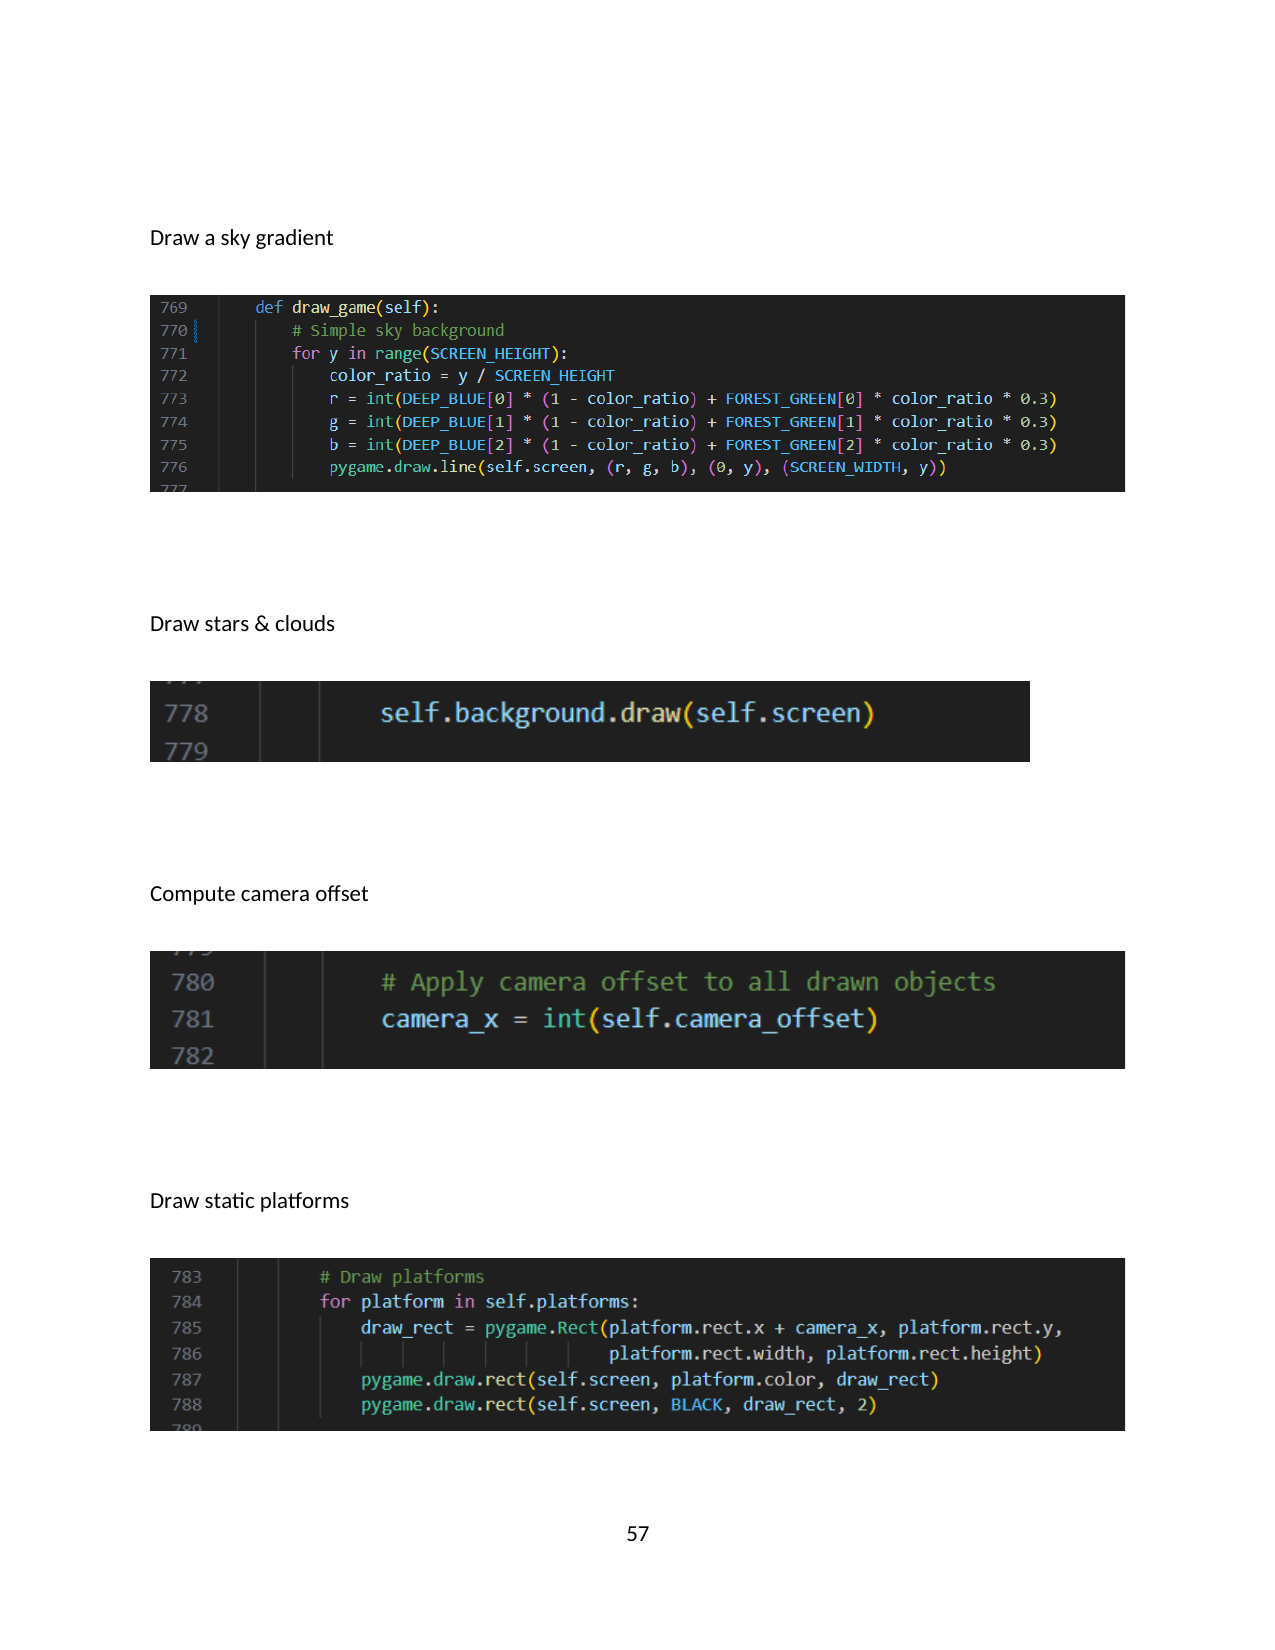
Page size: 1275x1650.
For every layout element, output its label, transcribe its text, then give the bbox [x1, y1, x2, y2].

text Draw stars & clouds [150, 609, 1125, 637]
text Draw static platforms [150, 1186, 1125, 1214]
picture [150, 1258, 1125, 1431]
picture [150, 951, 1125, 1069]
text Draw a sky gradient [150, 223, 1125, 251]
picture [150, 295, 1125, 492]
text Compute camera offset [150, 879, 1125, 907]
picture [150, 681, 1030, 762]
